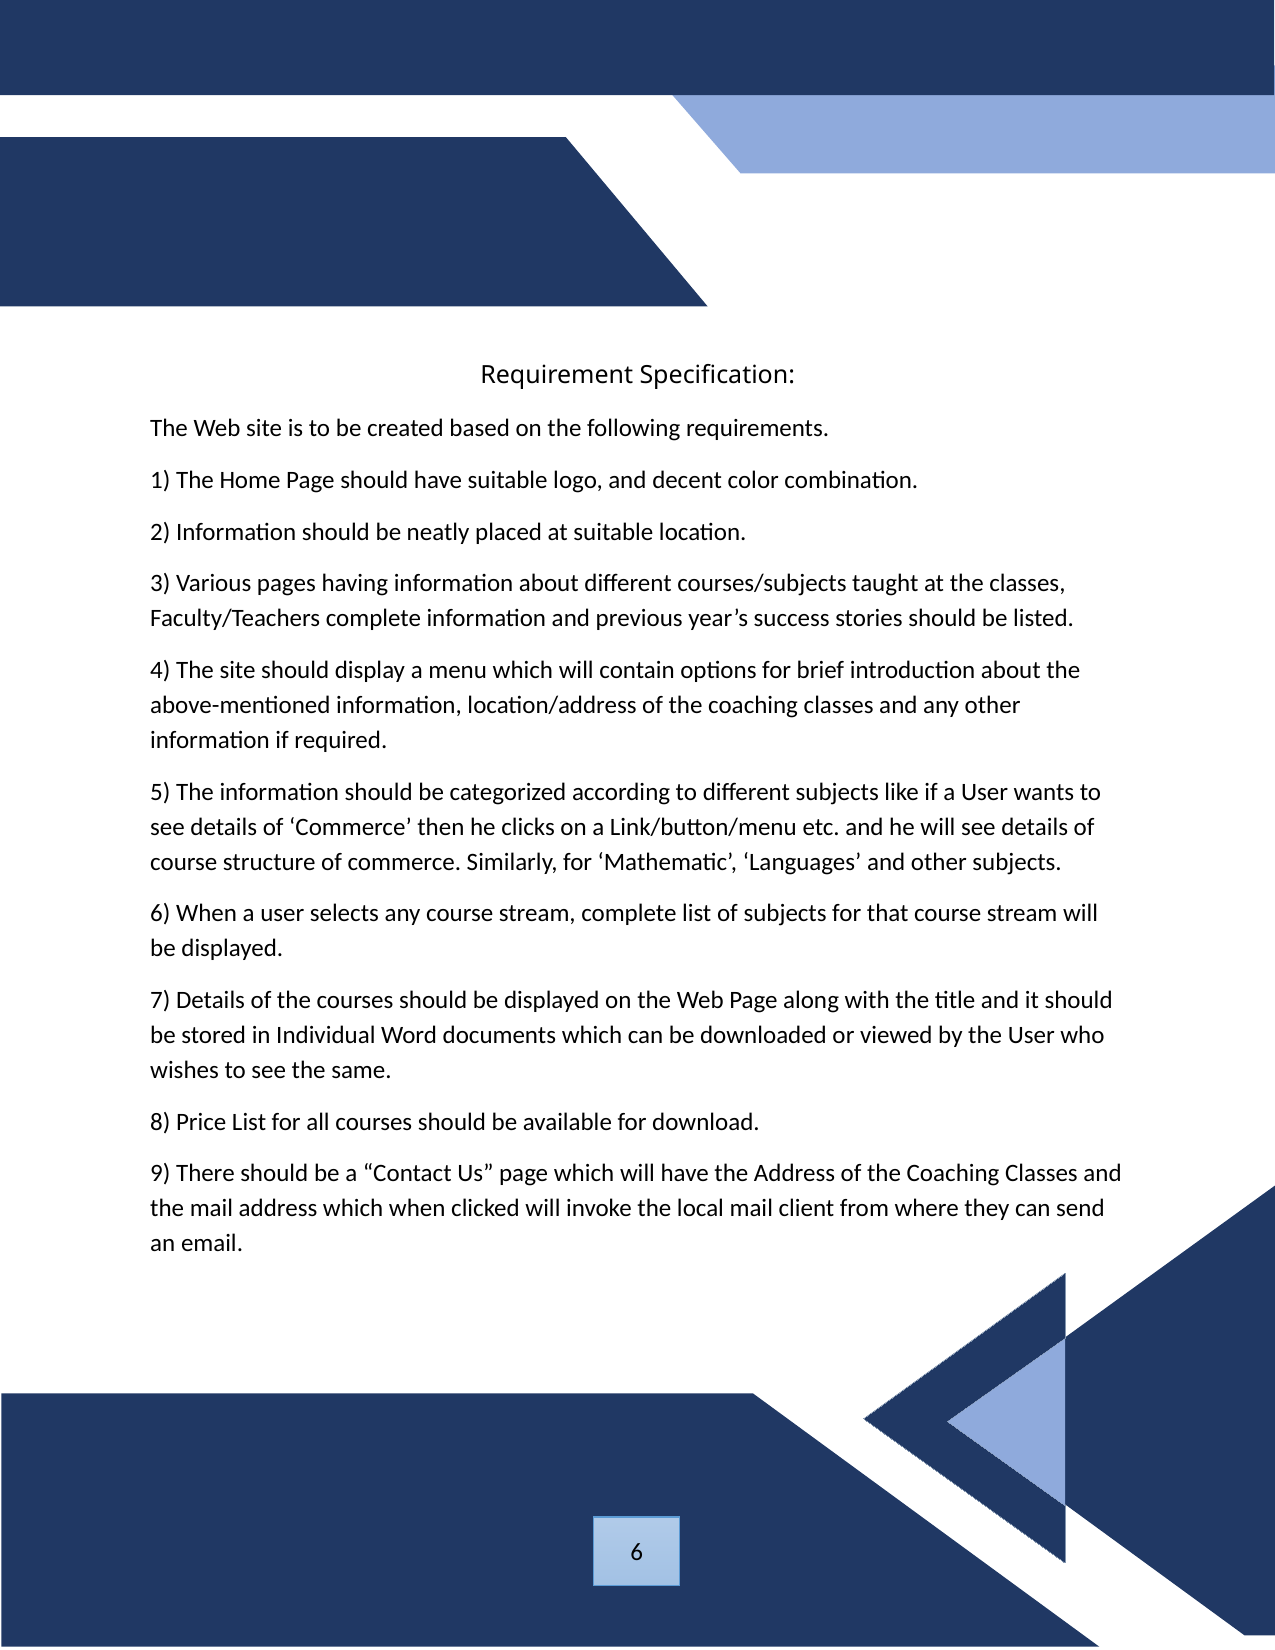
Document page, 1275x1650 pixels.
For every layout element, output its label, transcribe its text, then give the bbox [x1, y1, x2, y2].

text The Web site is to be created based on the following requirements. [150, 412, 1125, 443]
text 6) When a user selects any course stream, complete list of subjects for that course stream will be displayed. [150, 897, 1125, 963]
text 4) The site should display a menu which will contain options for brief introduction about the above-mentioned information, location/address of the coaching classes and any other information if required. [150, 654, 1125, 755]
text Requirement Specification: [150, 357, 1125, 391]
text 3) Various pages having information about different courses/subjects taught at the classes, Faculty/Teachers complete information and previous year’s success stories should be listed. [150, 567, 1125, 633]
text 5) The information should be categorized according to different subjects like if a User wants to see details of ‘Commerce’ then he clicks on a Link/button/menu etc. and he will see details of course structure of commerce. Similarly, for ‘Mathematic’, ‘Languages’ and other subjects. [150, 776, 1125, 876]
text 8) Price List for all courses should be available for download. [150, 1106, 1125, 1136]
text 7) Details of the courses should be displayed on the Web Page along with the title and it should be stored in Individual Word documents which can be downloaded or viewed by the User who wishes to see the same. [150, 984, 1125, 1085]
text 9) There should be a “Contact Us” page which will have the Address of the Coaching Classes and the mail address which when clicked will invoke the local mail client from where they can send an email. [150, 1157, 1125, 1258]
text 1) The Home Page should have suitable logo, and decent color combination. [150, 464, 1125, 495]
text 2) Information should be neatly placed at suitable location. [150, 516, 1125, 546]
